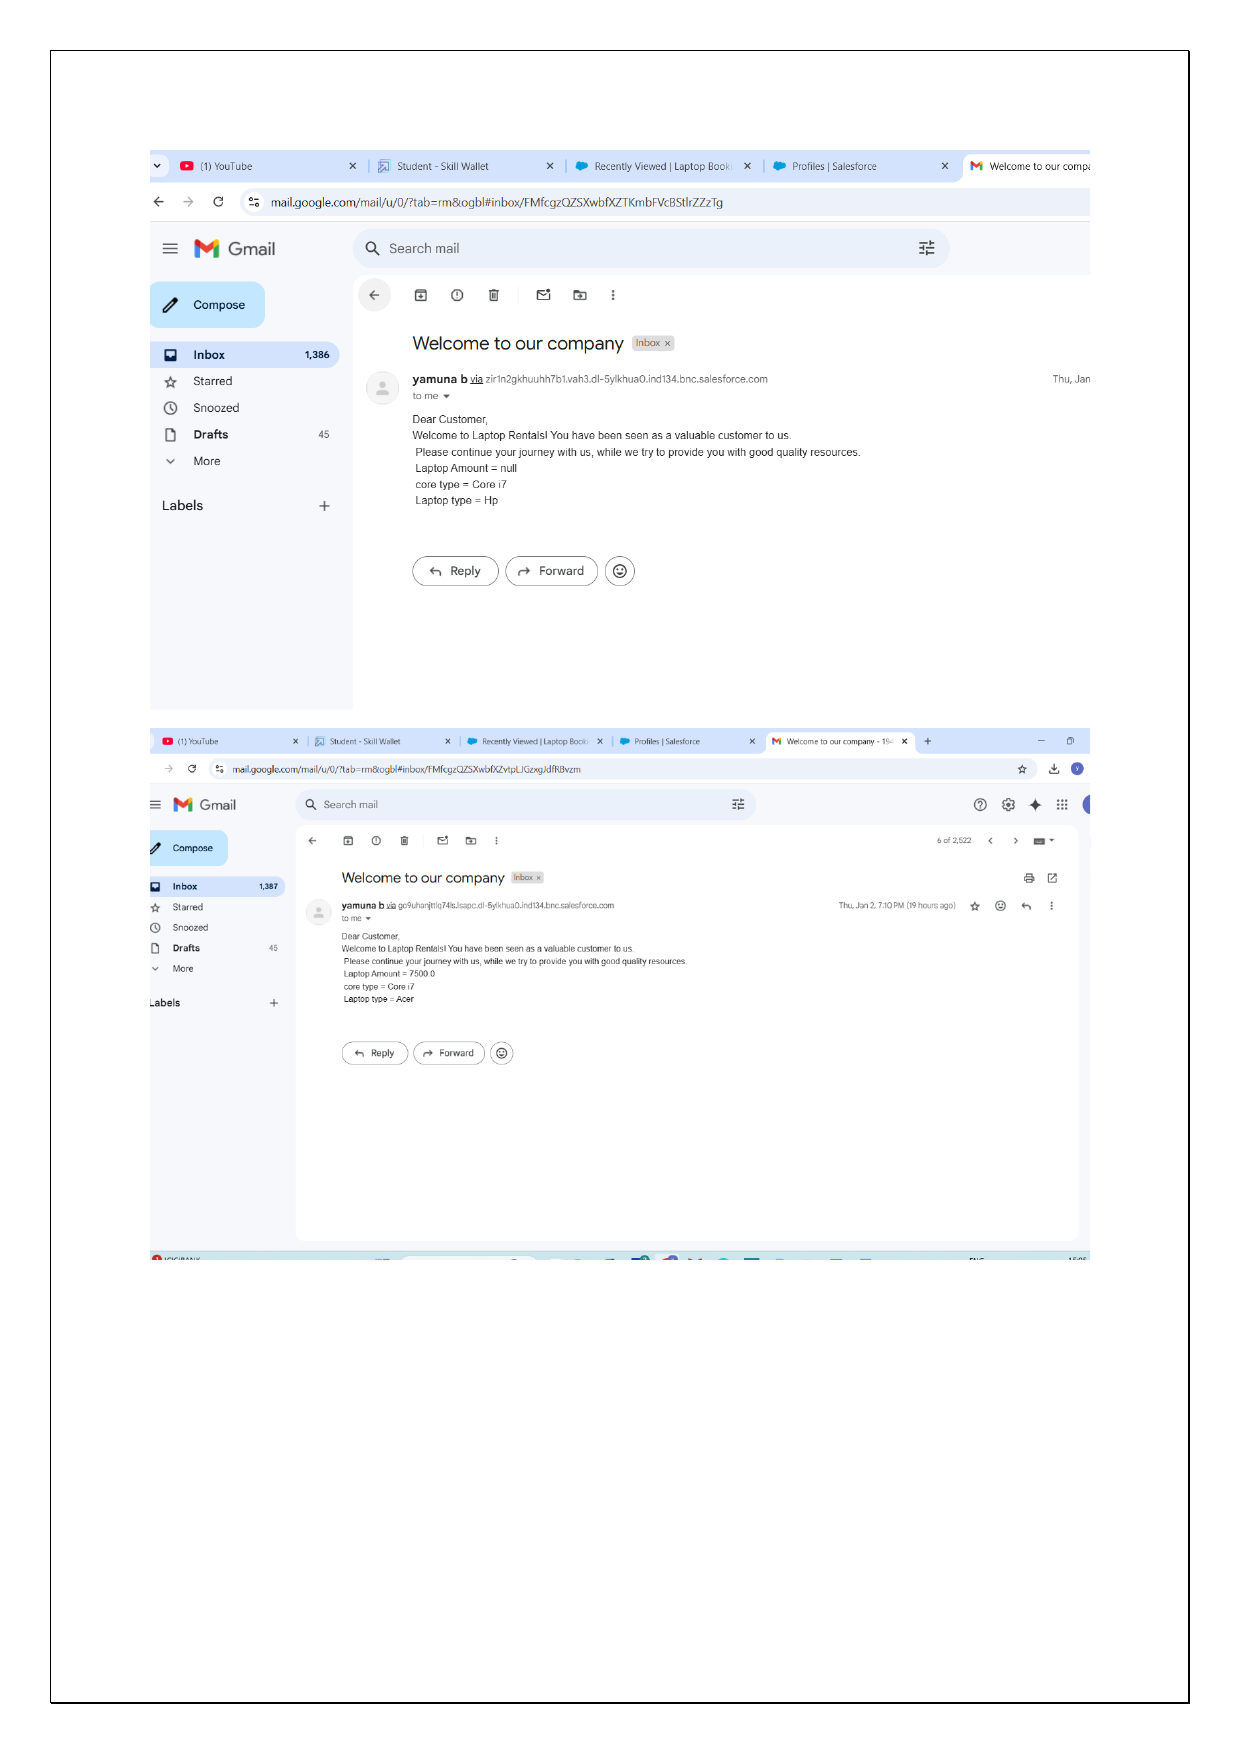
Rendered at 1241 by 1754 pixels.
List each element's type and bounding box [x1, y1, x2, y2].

picture [150, 150, 1091, 710]
picture [150, 728, 1091, 1260]
